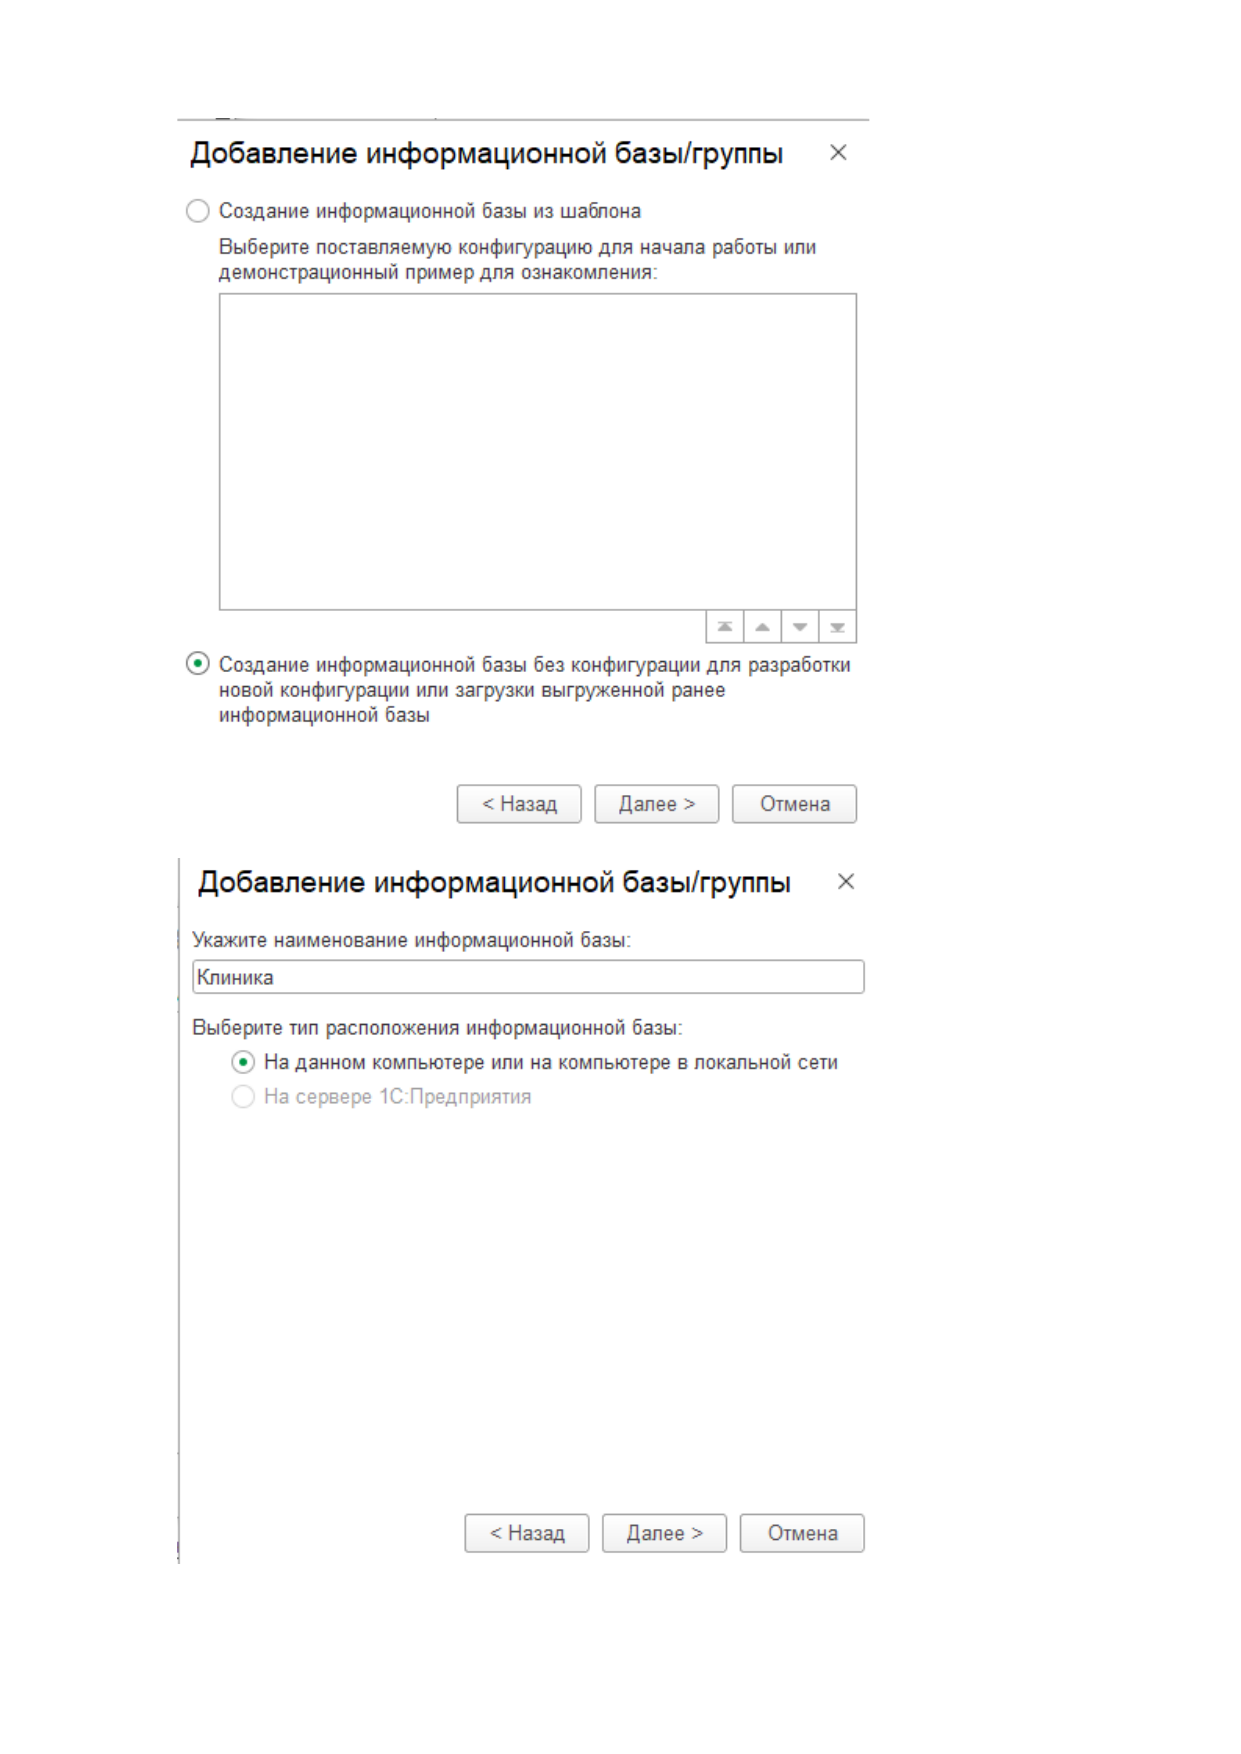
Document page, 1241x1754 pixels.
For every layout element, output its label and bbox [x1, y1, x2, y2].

picture [177, 858, 873, 1564]
picture [177, 118, 870, 841]
